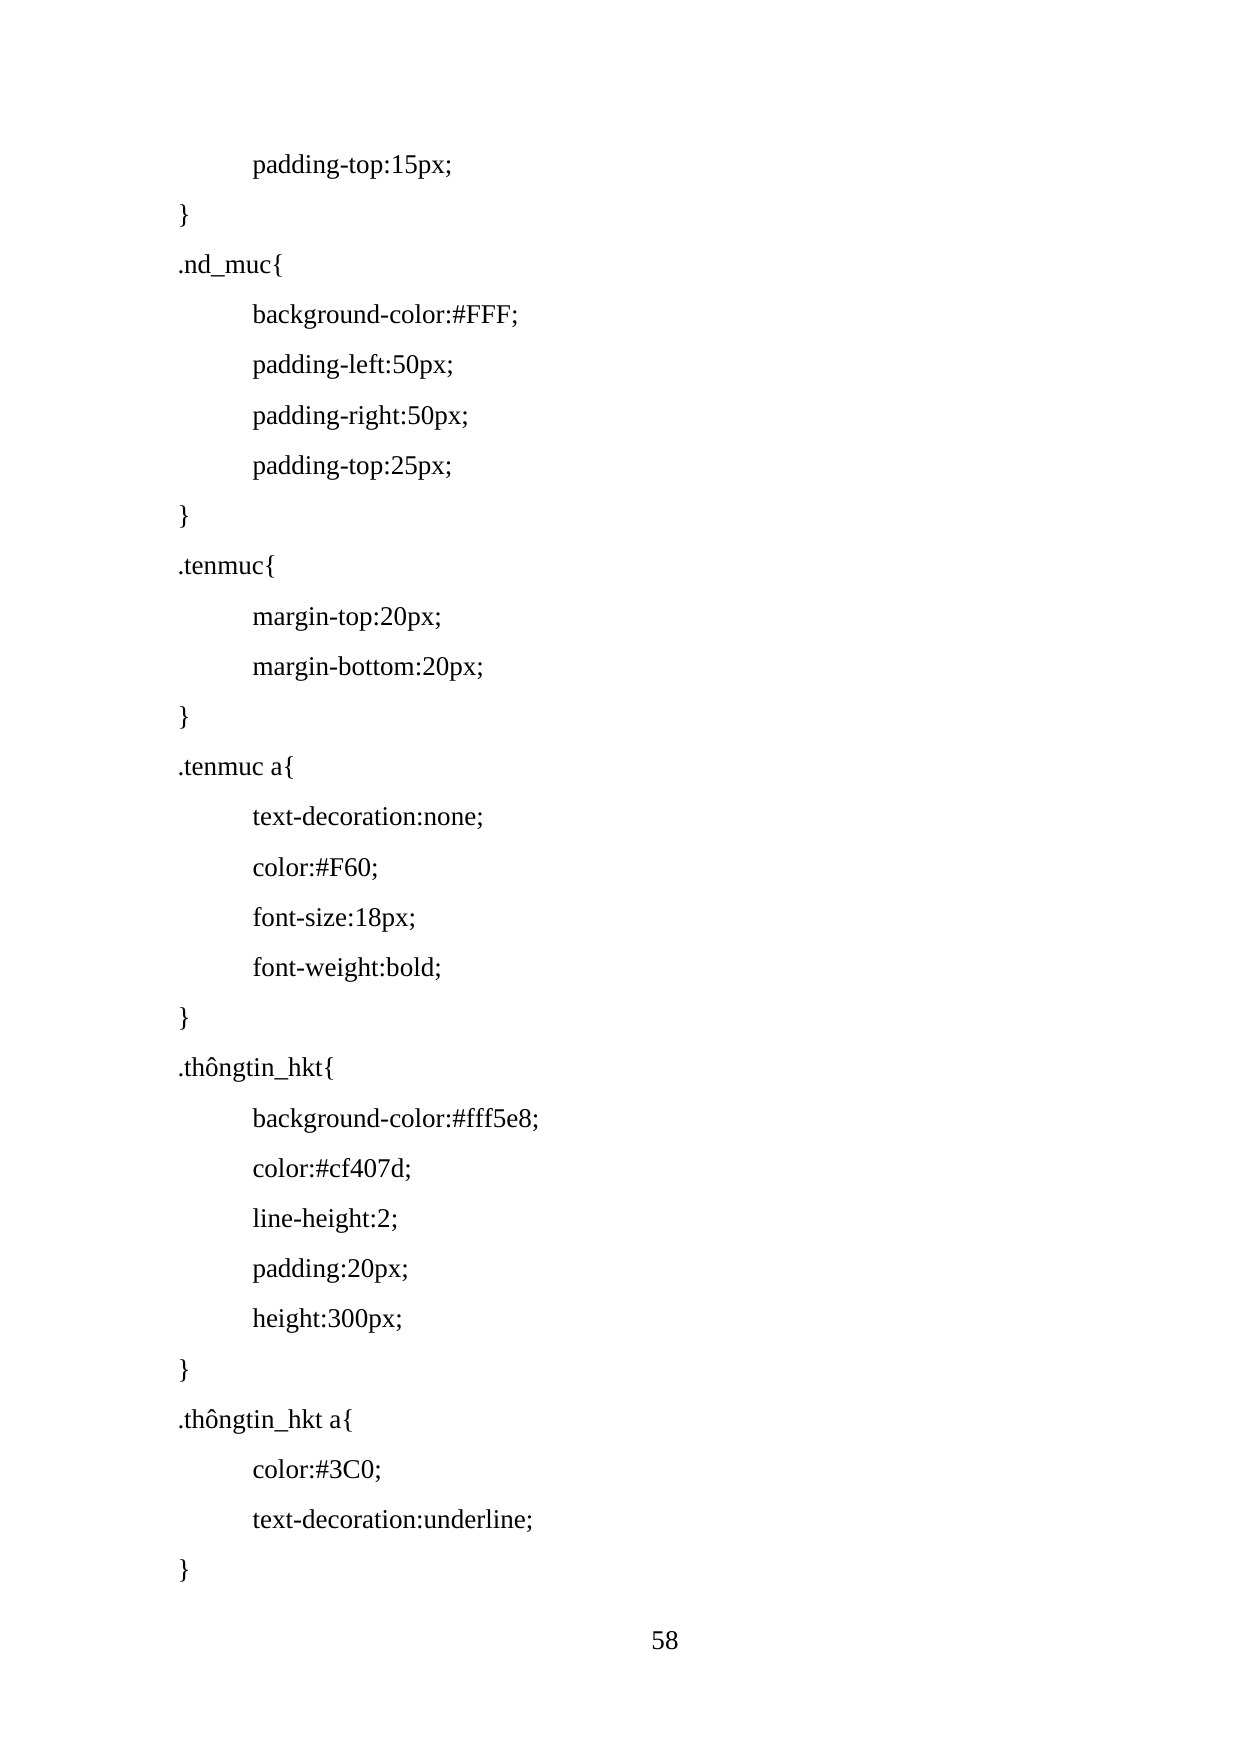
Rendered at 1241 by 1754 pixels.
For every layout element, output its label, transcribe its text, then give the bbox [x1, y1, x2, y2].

text text-decoration:none; [177, 800, 1122, 832]
text color:#3C0; [177, 1453, 1122, 1484]
text font-size:18px; [177, 901, 1122, 932]
text padding-left:50px; [177, 348, 1122, 380]
text .tenmuc{ [177, 549, 1122, 581]
text line-height:2; [177, 1202, 1122, 1233]
text margin-bottom:20px; [177, 650, 1122, 681]
text .nd_muc{ [177, 248, 1122, 279]
text font-weight:bold; [177, 951, 1122, 982]
text .thôngtin_hkt a{ [177, 1403, 1122, 1434]
text padding-top:25px; [177, 449, 1122, 480]
text } [177, 700, 1122, 731]
text padding:20px; [177, 1252, 1122, 1283]
text padding-right:50px; [177, 399, 1122, 430]
text } [177, 1353, 1122, 1384]
text } [177, 1001, 1122, 1032]
text } [177, 1553, 1122, 1585]
text .thôngtin_hkt{ [177, 1051, 1122, 1083]
text .tenmuc a{ [177, 750, 1122, 781]
text background-color:#fff5e8; [177, 1102, 1122, 1133]
text } [177, 499, 1122, 530]
text margin-top:20px; [177, 599, 1122, 631]
text } [177, 198, 1122, 229]
text color:#cf407d; [177, 1152, 1122, 1183]
text color:#F60; [177, 851, 1122, 882]
text text-decoration:underline; [177, 1503, 1122, 1534]
text height:300px; [177, 1302, 1122, 1334]
text padding-top:15px; [177, 148, 1122, 179]
text background-color:#FFF; [177, 298, 1122, 329]
